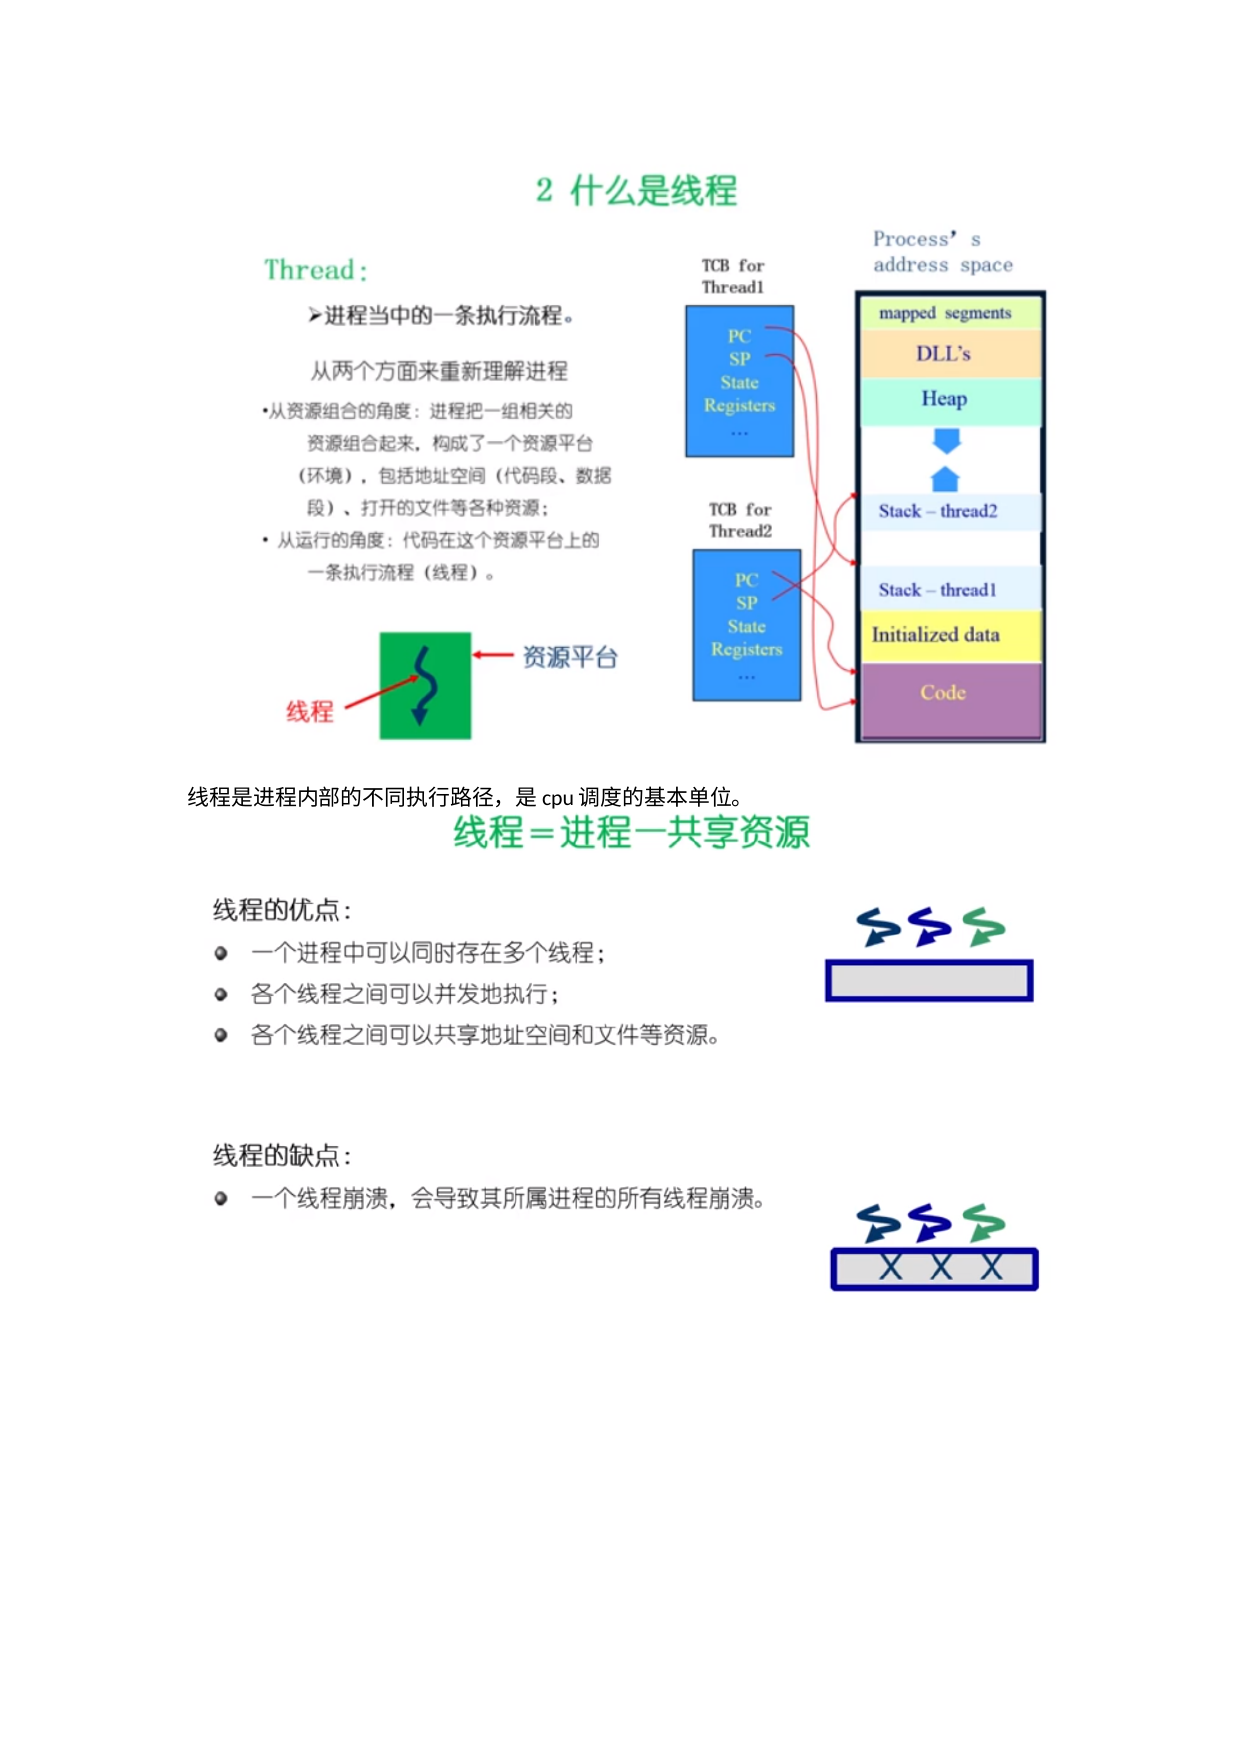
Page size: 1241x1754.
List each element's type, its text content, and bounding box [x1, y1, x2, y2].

text 线程是进程内部的不同执行路径，是cpu调度的基本单位。 [187, 779, 1053, 812]
picture [187, 812, 1053, 1306]
picture [231, 162, 1097, 762]
